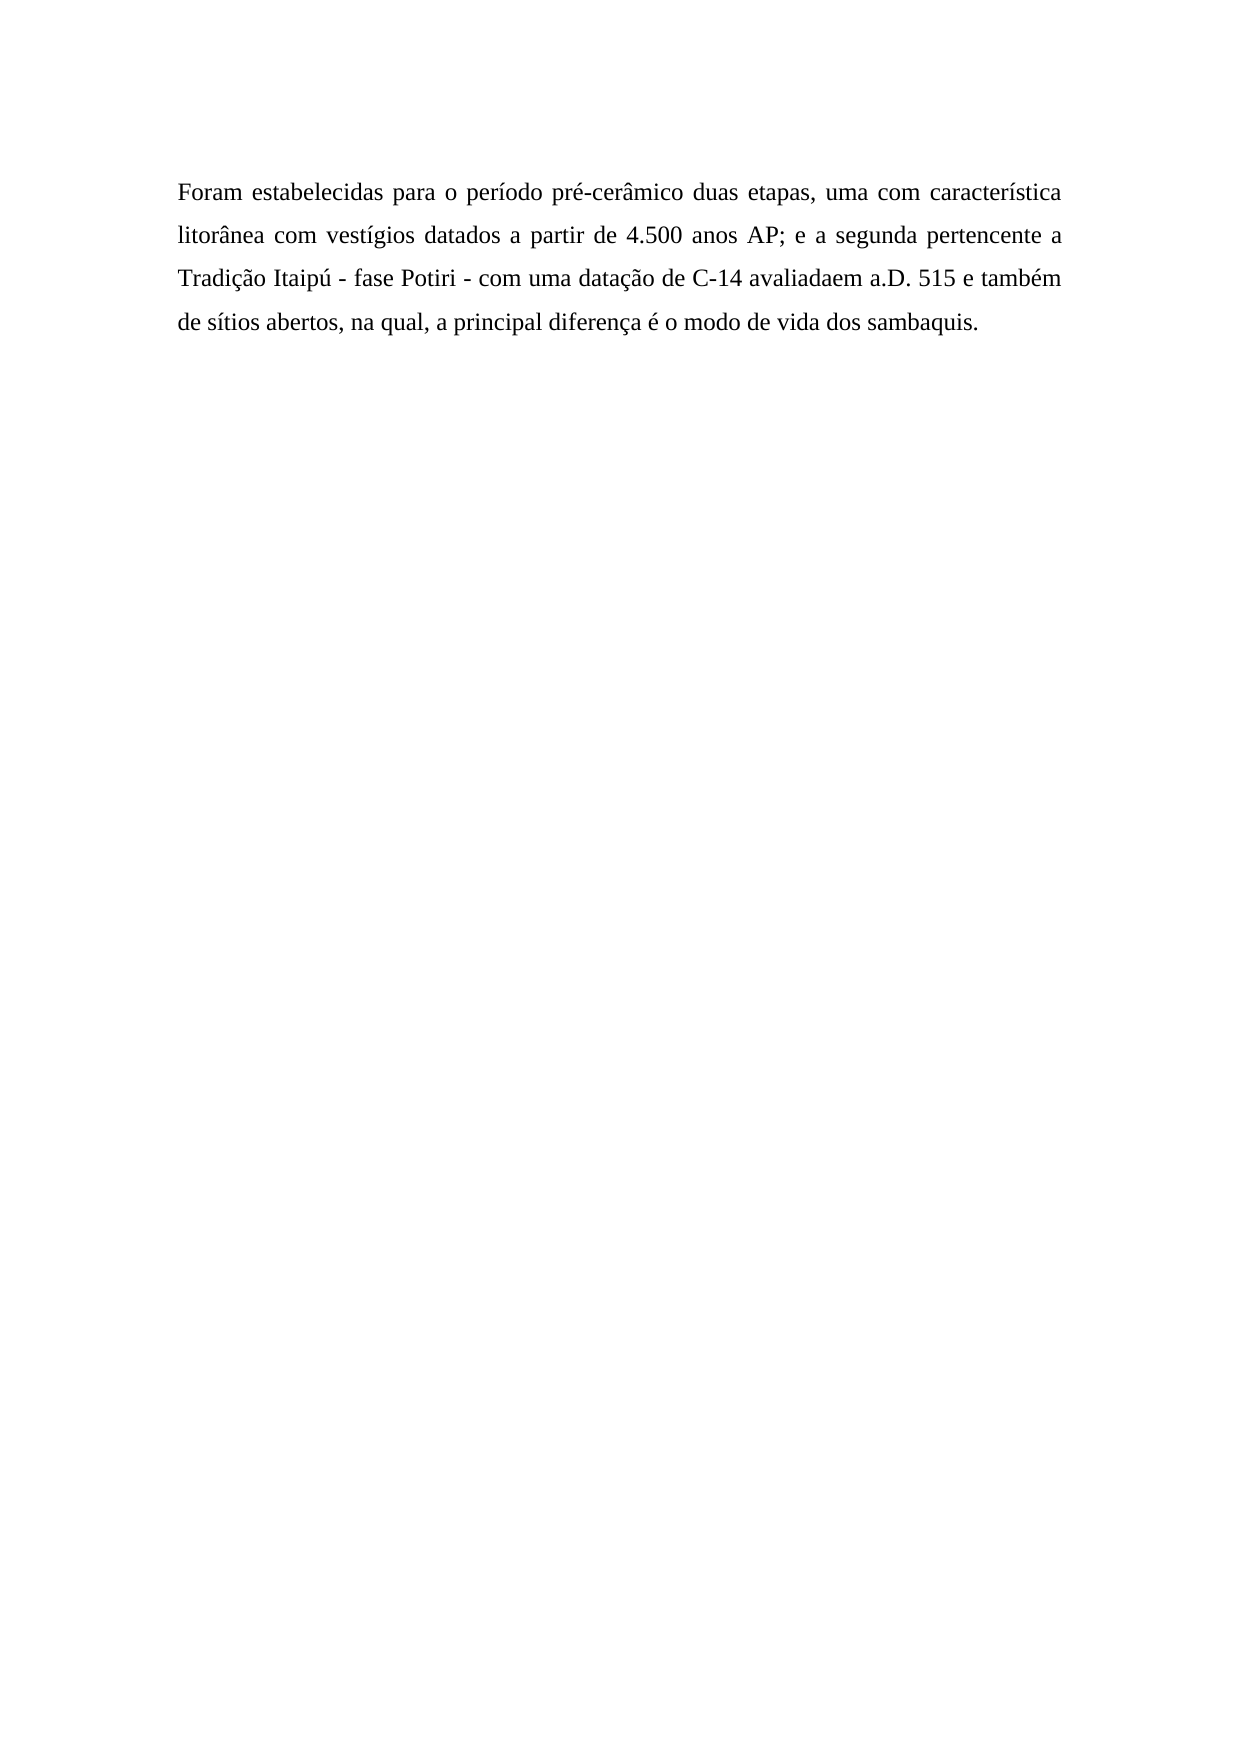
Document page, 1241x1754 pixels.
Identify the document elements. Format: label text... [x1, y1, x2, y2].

text Foram estabelecidas para o período pré-cerâmico duas etapas, uma com característica litorânea com vestígios datados a partir de 4.500 anos AP; e a segunda pertencente a Tradição Itaipú - fase Potiri - com uma datação de C-14 avaliadaem a.D. 515 e também de sítios abertos, na qual, a principal diferença é o modo de vida dos sambaquis. [177, 177, 1063, 335]
